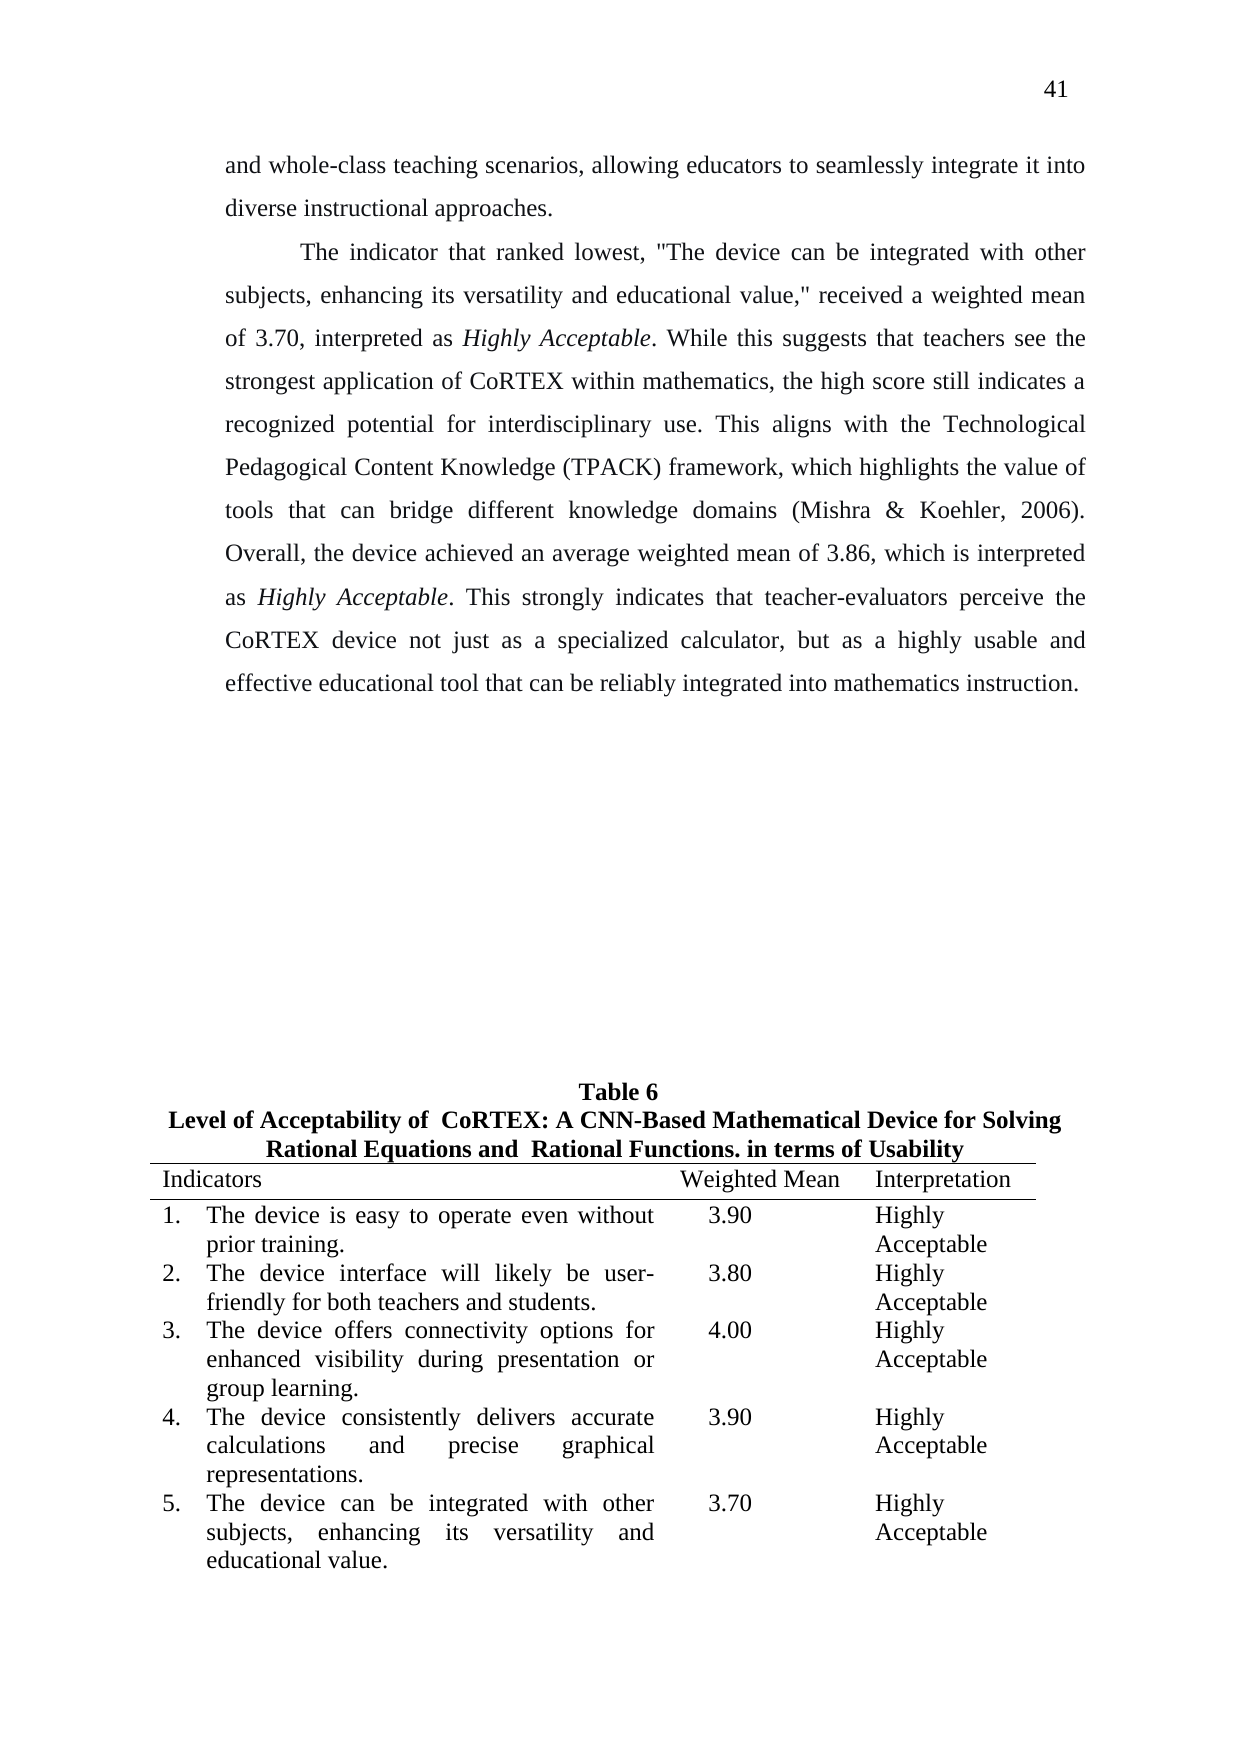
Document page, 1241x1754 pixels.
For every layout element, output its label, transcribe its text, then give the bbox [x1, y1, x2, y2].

table_cell 3.90 3.80 4.00 3.90 3.70 [680, 1200, 875, 1574]
table_header Indicators [150, 1164, 680, 1199]
table_cell The device is easy to operate even without prior training. The device interface will likely be user-friendly for both teachers and students. The device offers connectivity options for enhanced visibility during presentation or group learning. The device consistently delivers accurate calculations and precise graphical representations. The device can be integrated with other subjects, enhancing its versatility and educational value. [150, 1200, 680, 1574]
table_cell Highly Acceptable Highly Acceptable Highly Acceptable Highly Acceptable Highly Acceptable [875, 1200, 1036, 1574]
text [225, 150, 1086, 222]
text Level of Acceptability of CoRTEX: A CNN-Based Mathematical Device for Solving Rational Equations and Rational Functions. in terms of Usability [150, 1105, 1080, 1163]
text The indicator that ranked lowest, "The device can be integrated with other subjects, enhancing its versatility and educational value," received a weighted mean of 3.70, interpreted as Highly Acceptable. While this suggests that teachers see the strongest application of CoRTEX within mathematics, the high score still indicates a recognized potential for interdisciplinary use. This aligns with the Technological Pedagogical Content Knowledge (TPACK) framework, which highlights the value of tools that can bridge different knowledge domains (Mishra & Koehler, 2006). Overall, the device achieved an average weighted mean of 3.86, which is interpreted as Highly Acceptable. This strongly indicates that teacher-evaluators perceive the CoRTEX device not just as a specialized calculator, but as a highly usable and effective educational tool that can be reliably integrated into mathematics instruction. [225, 237, 1086, 697]
table_header Interpretation [875, 1164, 1036, 1199]
table_header Weighted Mean [680, 1164, 875, 1199]
text Table 6 [150, 1077, 1086, 1105]
